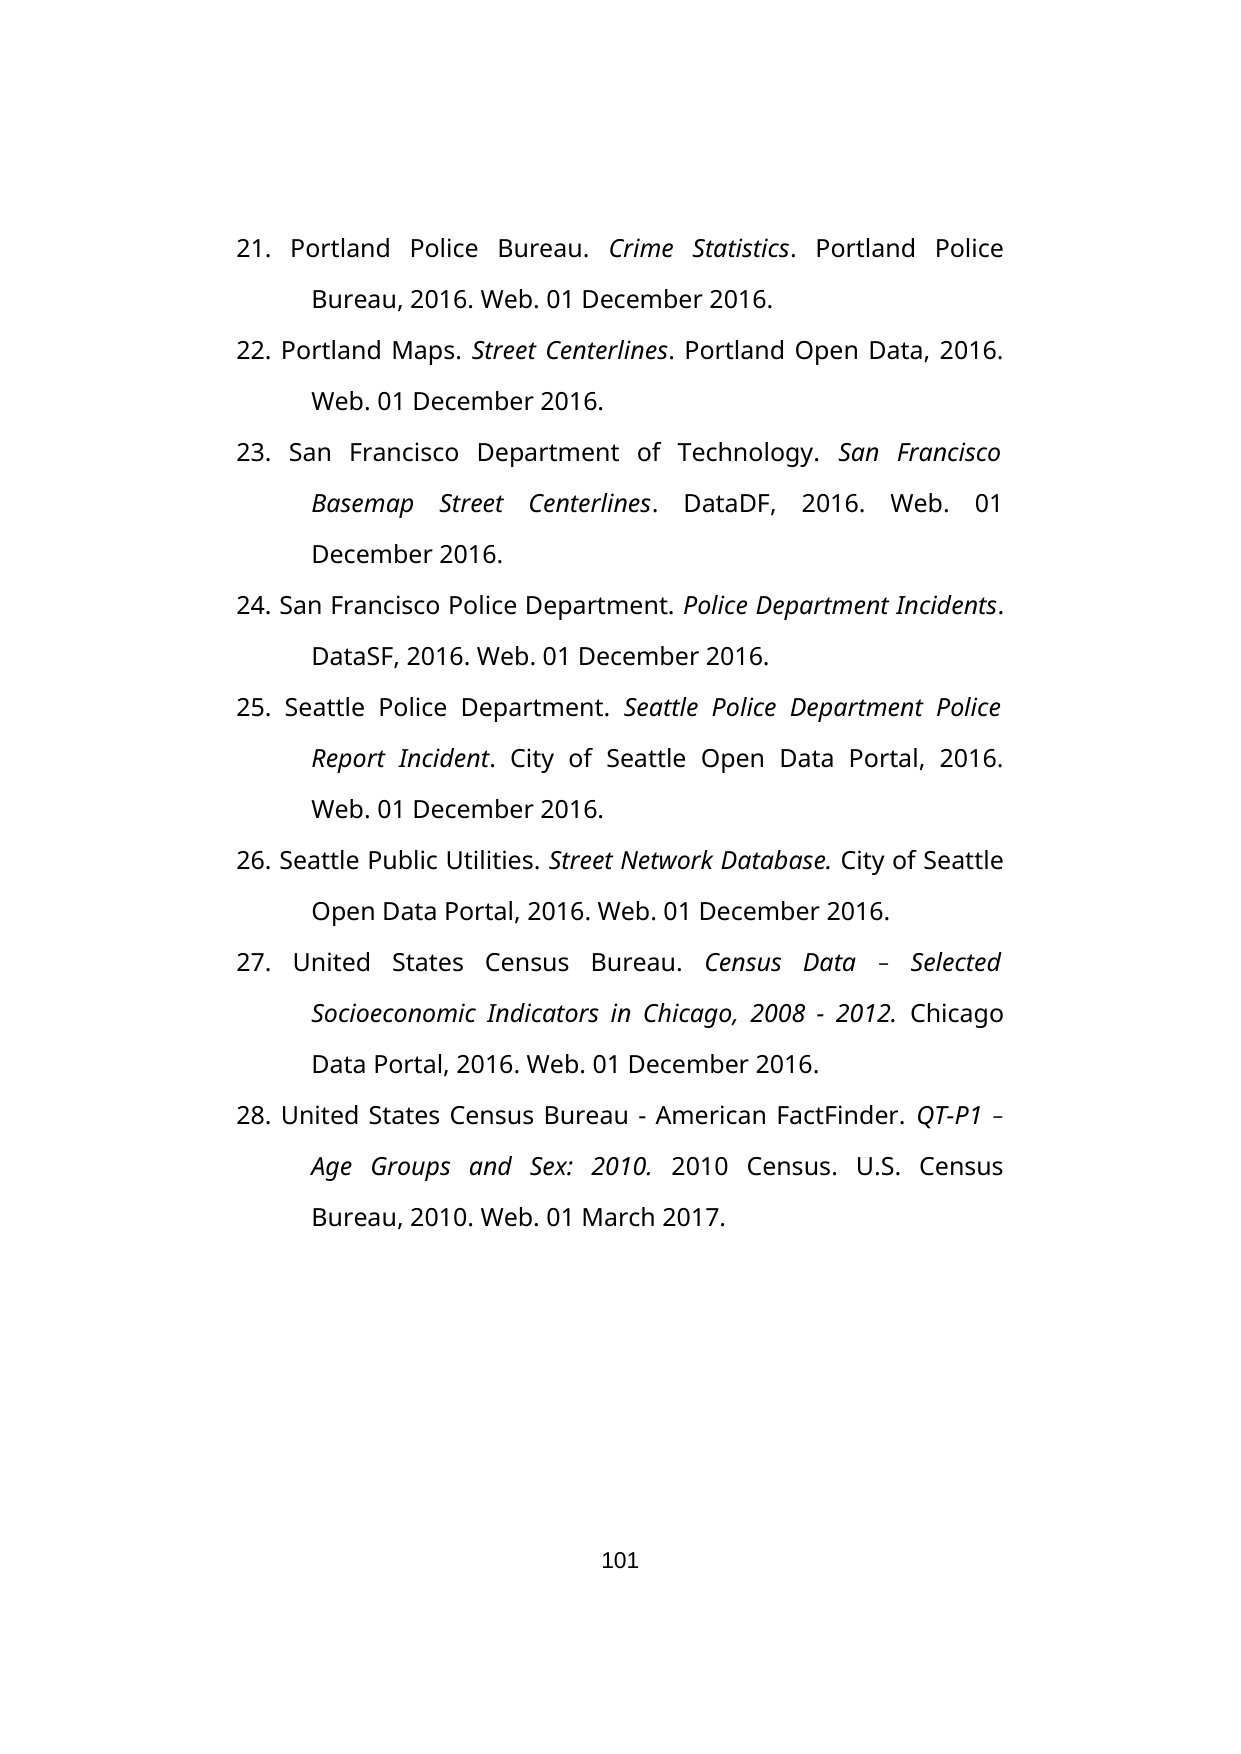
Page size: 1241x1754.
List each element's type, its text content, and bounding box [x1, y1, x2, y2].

text 26. Seattle Public Utilities. Street Network Database. City of Seattle Open Data Portal, 2016. Web. 01 December 2016. [236, 843, 1004, 928]
text 28. United States Census Bureau - American FactFinder. QT-P1 – Age Groups and Sex: 2010. 2010 Census. U.S. Census Bureau, 2010. Web. 01 March 2017. [236, 1098, 1004, 1234]
text 23. San Francisco Department of Technology. San Francisco Basemap Street Centerlines. DataDF, 2016. Web. 01 December 2016. [236, 434, 1004, 571]
text 25. Seattle Police Department. Seattle Police Department Police Report Incident. City of Seattle Open Data Portal, 2016. Web. 01 December 2016. [236, 690, 1004, 826]
text 24. San Francisco Police Department. Police Department Incidents. DataSF, 2016. Web. 01 December 2016. [236, 588, 1004, 673]
text 27. United States Census Bureau. Census Data – Selected Socioeconomic Indicators in Chicago, 2008 - 2012. Chicago Data Portal, 2016. Web. 01 December 2016. [236, 945, 1004, 1081]
text 22. Portland Maps. Street Centerlines. Portland Open Data, 2016. Web. 01 December 2016. [236, 332, 1004, 417]
text 21. Portland Police Bureau. Crime Statistics. Portland Police Bureau, 2016. Web. 01 December 2016. [236, 230, 1004, 315]
